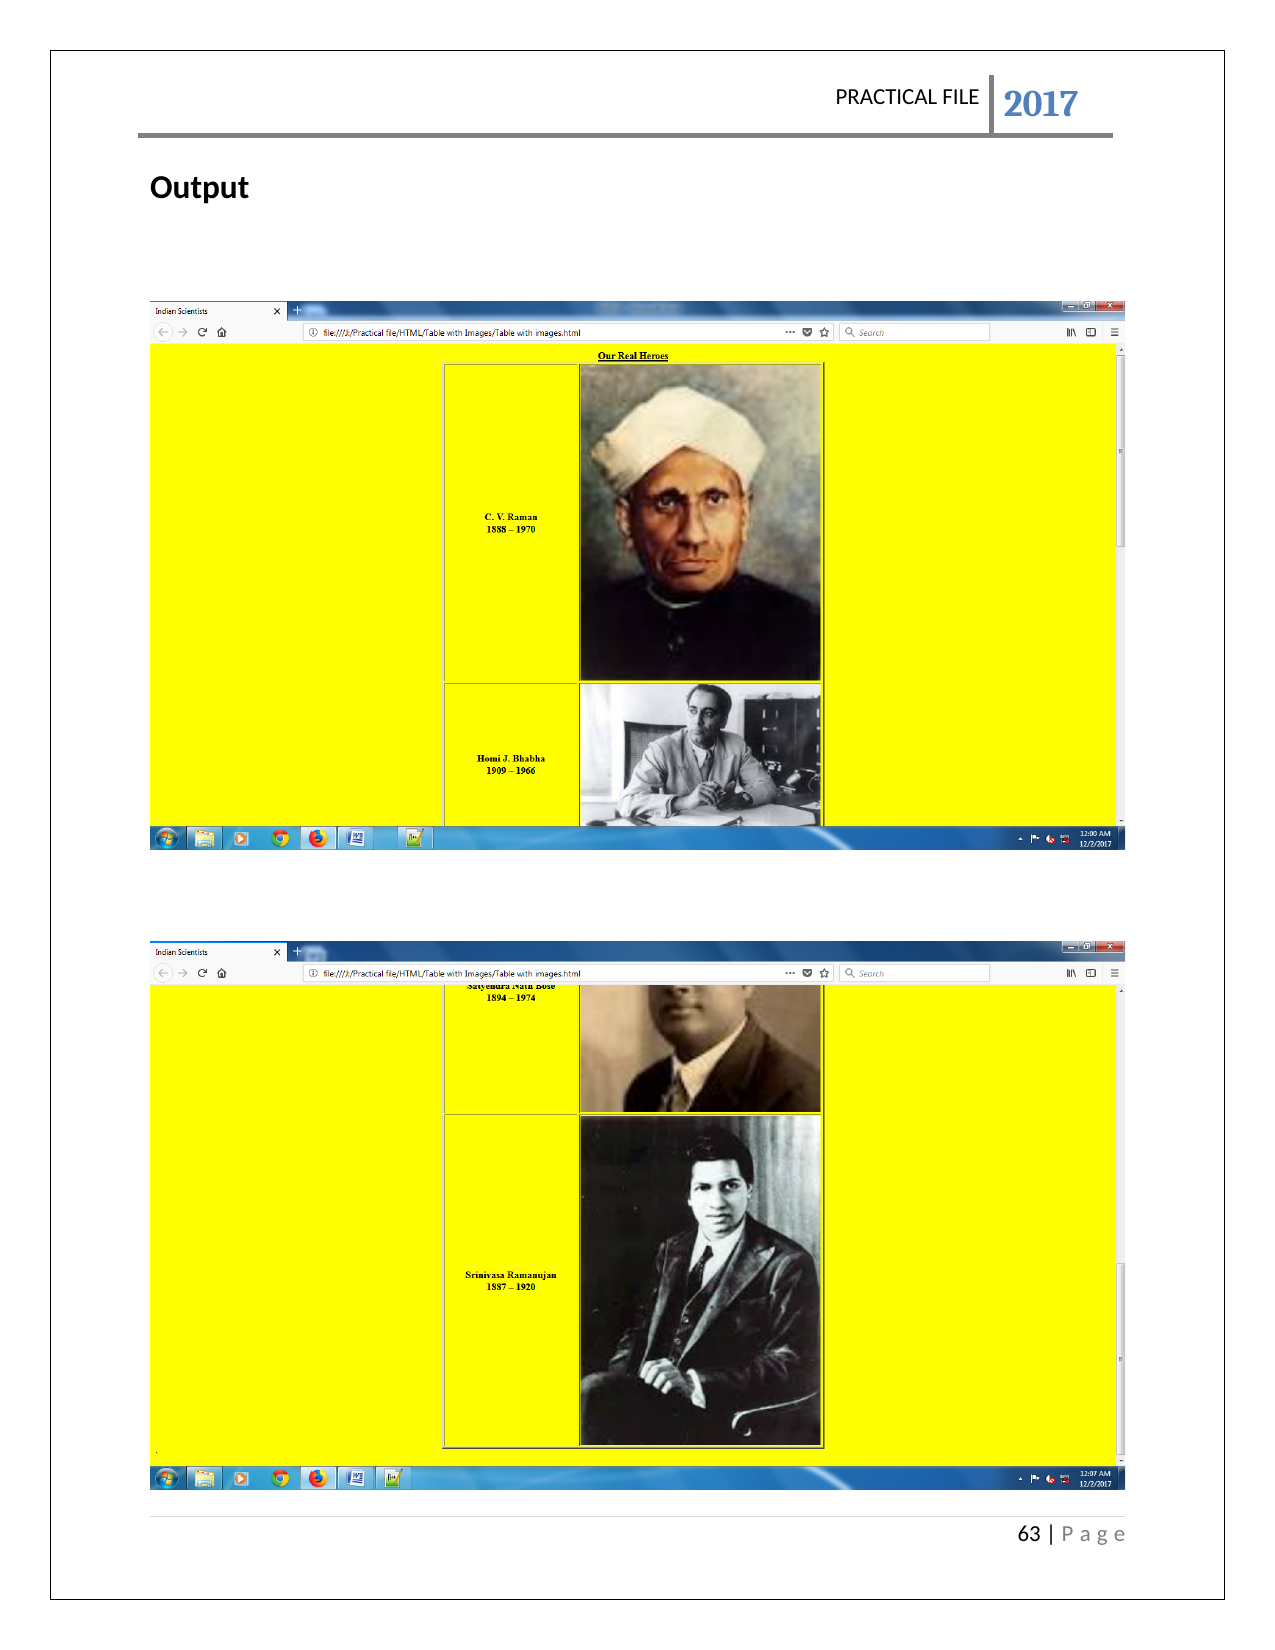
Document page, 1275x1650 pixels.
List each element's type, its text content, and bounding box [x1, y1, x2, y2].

text Output [150, 166, 1125, 207]
picture [150, 301, 1125, 850]
picture [150, 941, 1125, 1490]
